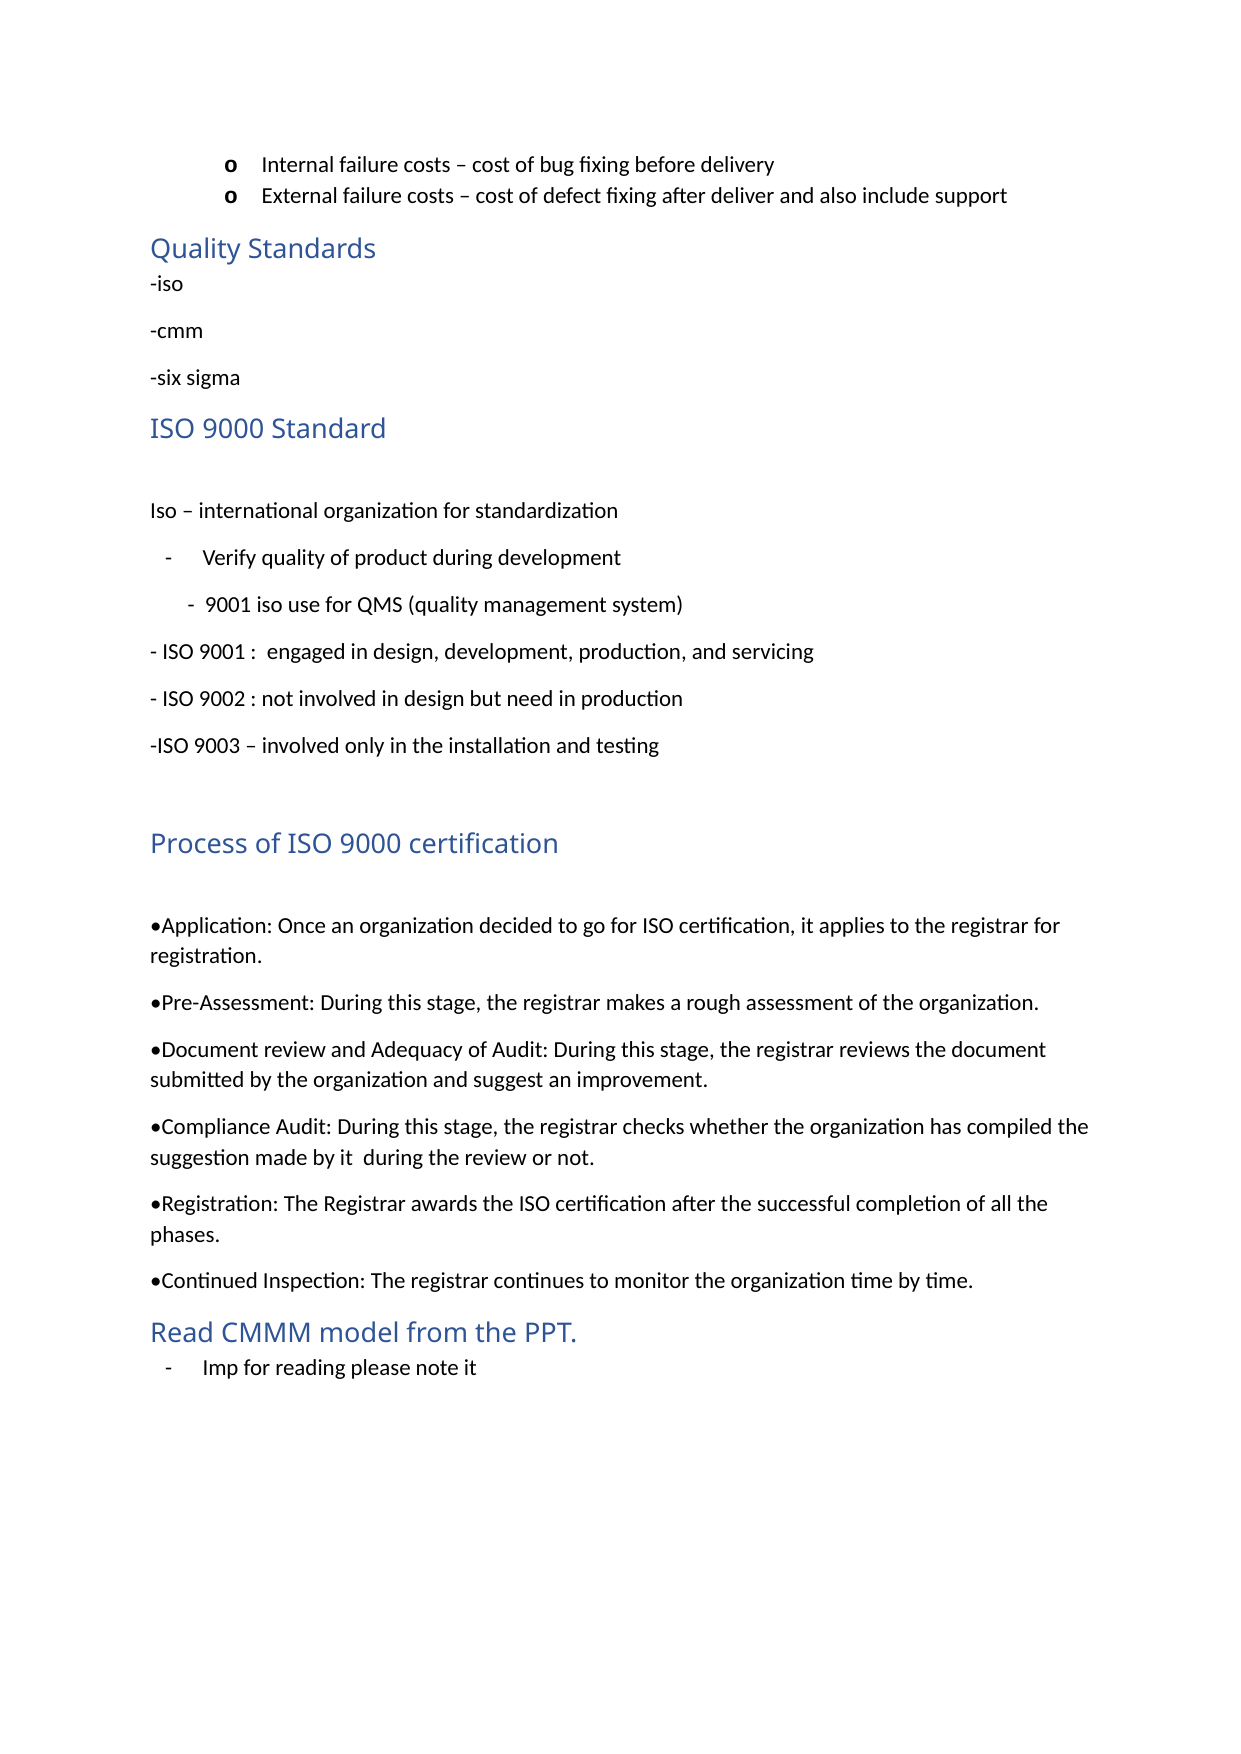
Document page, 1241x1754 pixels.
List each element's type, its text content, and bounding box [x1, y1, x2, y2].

subtitle Read CMMM model from the PPT. [150, 1313, 1090, 1350]
text Iso – international organization for standardization [150, 497, 1090, 525]
list Imp for reading please note it [165, 1353, 1090, 1381]
list External failure costs – cost of defect fixing after deliver and also include support [224, 181, 1090, 211]
text •Registration: The Registrar awards the ISO certification after the successful completion of all the phases. [150, 1189, 1090, 1248]
text •Pre-Assessment: During this stage, the registrar makes a rough assessment of the organization. [150, 988, 1090, 1017]
text - ISO 9001 : engaged in design, development, production, and servicing [150, 637, 1090, 665]
text •Document review and Adequacy of Audit: During this stage, the registrar reviews the document submitted by the organization and suggest an improvement. [150, 1035, 1090, 1094]
subtitle Quality Standards [150, 229, 1090, 266]
text - ISO 9002 : not involved in design but need in production [150, 684, 1090, 712]
text -iso [150, 269, 1090, 297]
list Verify quality of product during development [165, 543, 1090, 572]
text •Continued Inspection: The registrar continues to monitor the organization time by time. [150, 1267, 1090, 1295]
text -cmm [150, 316, 1090, 344]
subtitle Process of ISO 9000 certification [150, 825, 1090, 862]
text •Compliance Audit: During this stage, the registrar checks whether the organization has compiled the suggestion made by it during the review or not. [150, 1112, 1090, 1171]
text - 9001 iso use for QMS (quality management system) [187, 590, 1090, 618]
text •Application: Once an organization decided to go for ISO certification, it applies to the registrar for registration. [150, 911, 1090, 970]
subtitle ISO 9000 Standard [150, 410, 1090, 447]
text -six sigma [150, 363, 1090, 391]
list Internal failure costs – cost of bug fixing before delivery [224, 150, 1090, 179]
text -ISO 9003 – involved only in the installation and testing [150, 731, 1090, 759]
